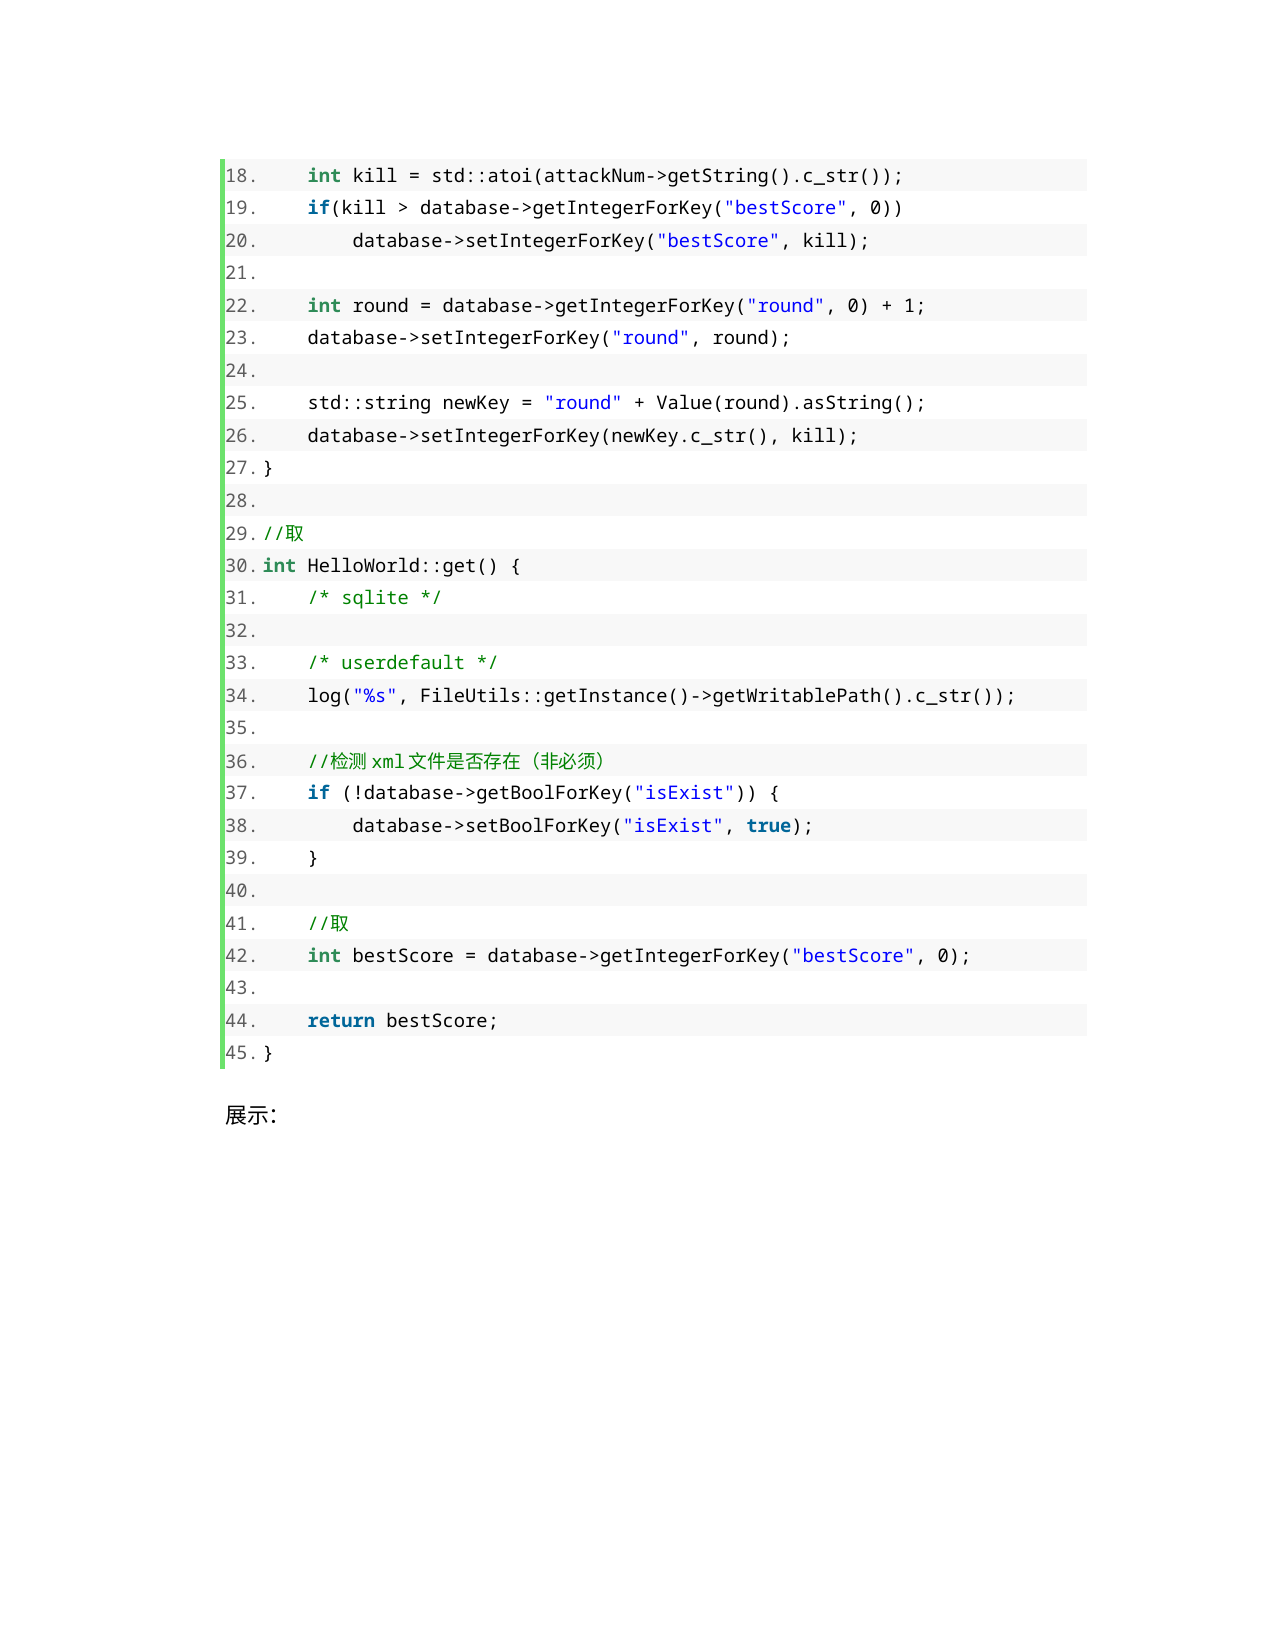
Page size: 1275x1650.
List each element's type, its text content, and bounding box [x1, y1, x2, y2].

list std::string newKey = "round" + Value(round).asString(); [225, 386, 1087, 419]
list return bestScore; [225, 1004, 1087, 1036]
list database->setIntegerForKey("bestScore", kill); [225, 224, 1087, 256]
list database->setIntegerForKey("round", round); [225, 321, 1087, 354]
list int round = database->getIntegerForKey("round", 0) + 1; [225, 289, 1087, 321]
list /* sqlite */ [225, 581, 1087, 614]
list int kill = std::atoi(attackNum->getString().c_str()); [225, 159, 1087, 191]
list if(kill > database->getIntegerForKey("bestScore", 0)) [225, 191, 1087, 224]
list /* userdefault */ [225, 646, 1087, 679]
list //取 [225, 906, 1087, 939]
list } [225, 1036, 1087, 1069]
list database->setBoolForKey("isExist", true); [225, 809, 1087, 841]
list //检测xml文件是否存在（非必须） [225, 744, 1087, 776]
list database->setIntegerForKey(newKey.c_str(), kill); [225, 419, 1087, 451]
list } [225, 451, 1087, 484]
list int HelloWorld::get() { [225, 549, 1087, 581]
list if (!database->getBoolForKey("isExist")) { [225, 776, 1087, 809]
text 展示： [187, 1098, 1087, 1130]
list } [225, 841, 1087, 874]
list log("%s", FileUtils::getInstance()->getWritablePath().c_str()); [225, 679, 1087, 711]
list //取 [225, 516, 1087, 549]
list int bestScore = database->getIntegerForKey("bestScore", 0); [225, 939, 1087, 971]
